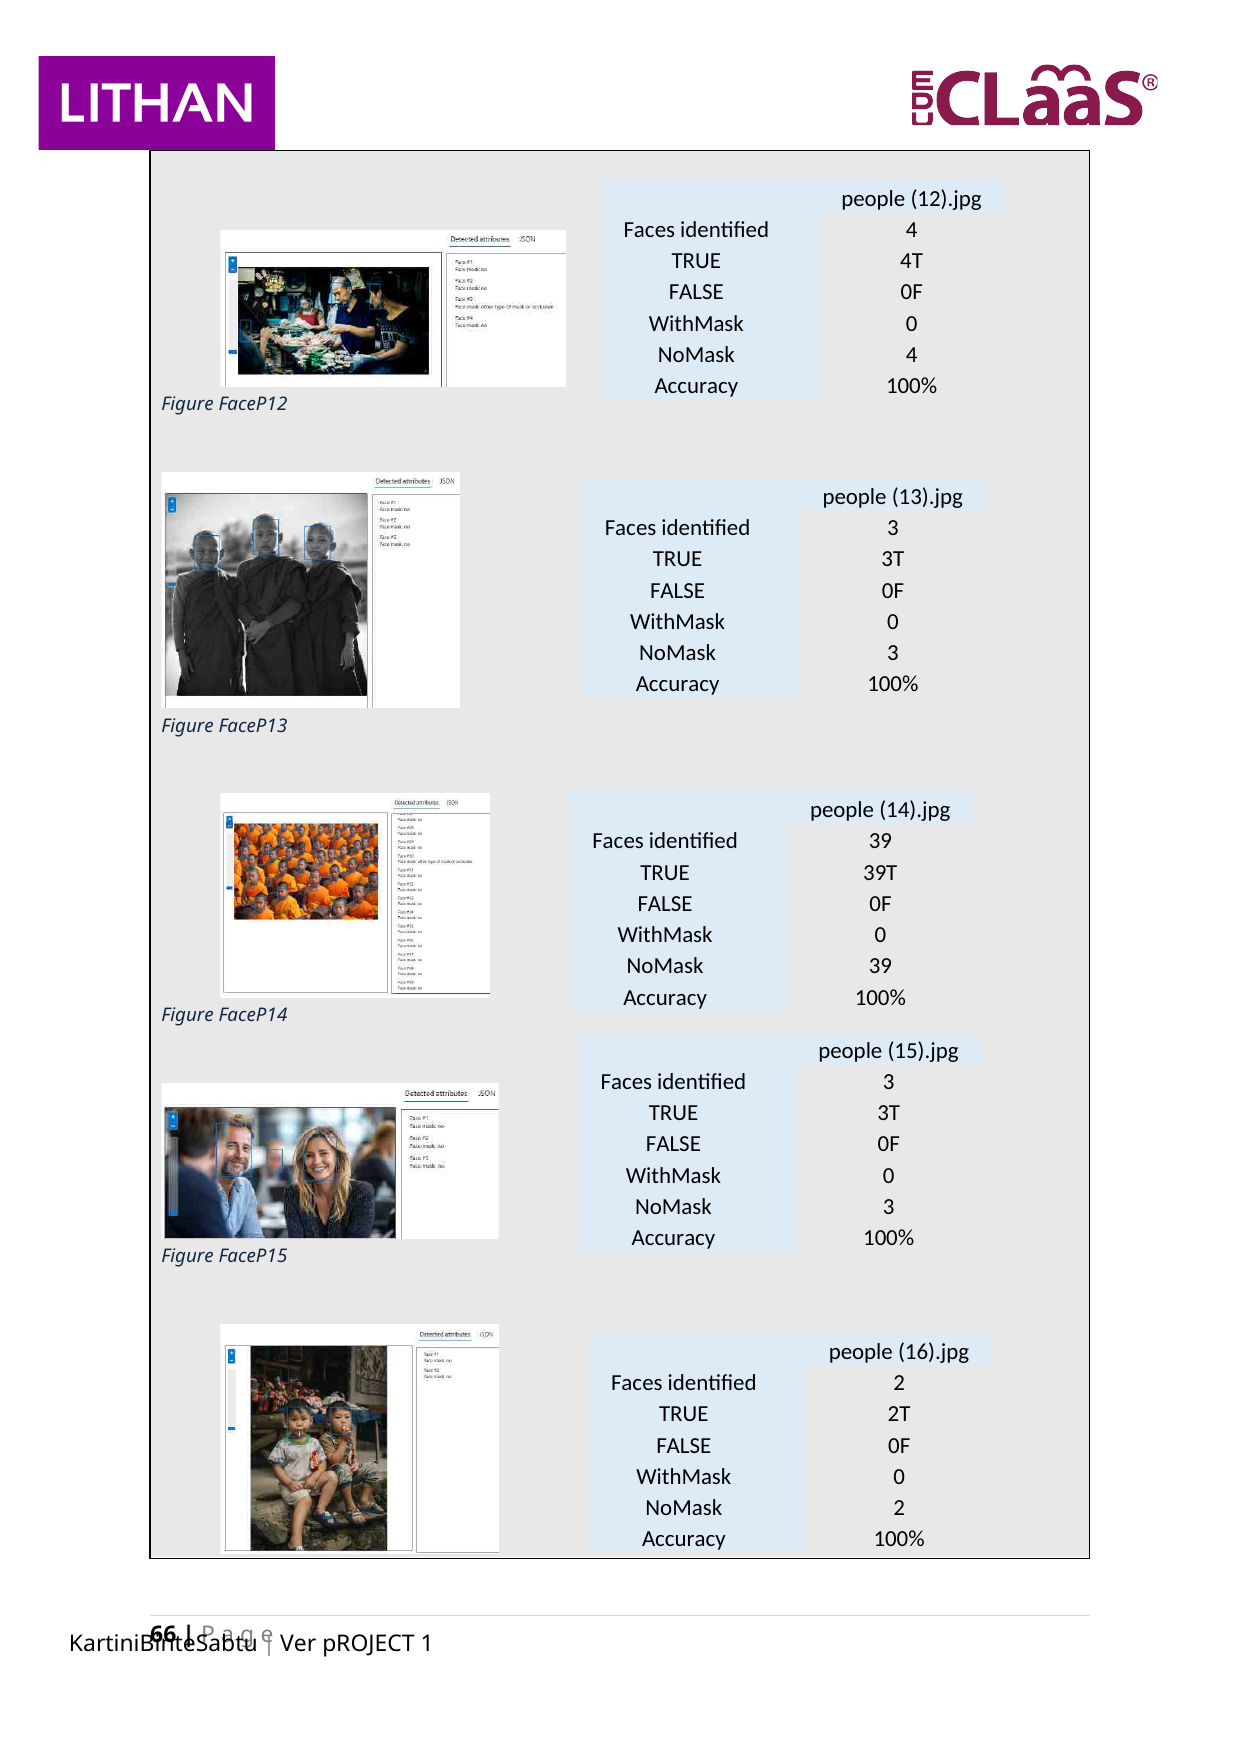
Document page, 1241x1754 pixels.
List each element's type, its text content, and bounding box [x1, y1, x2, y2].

picture [220, 1324, 500, 1554]
picture [911, 64, 1158, 126]
picture [161, 1083, 499, 1239]
picture [38, 56, 275, 150]
picture [220, 793, 491, 998]
picture [161, 472, 460, 708]
picture [220, 230, 567, 387]
